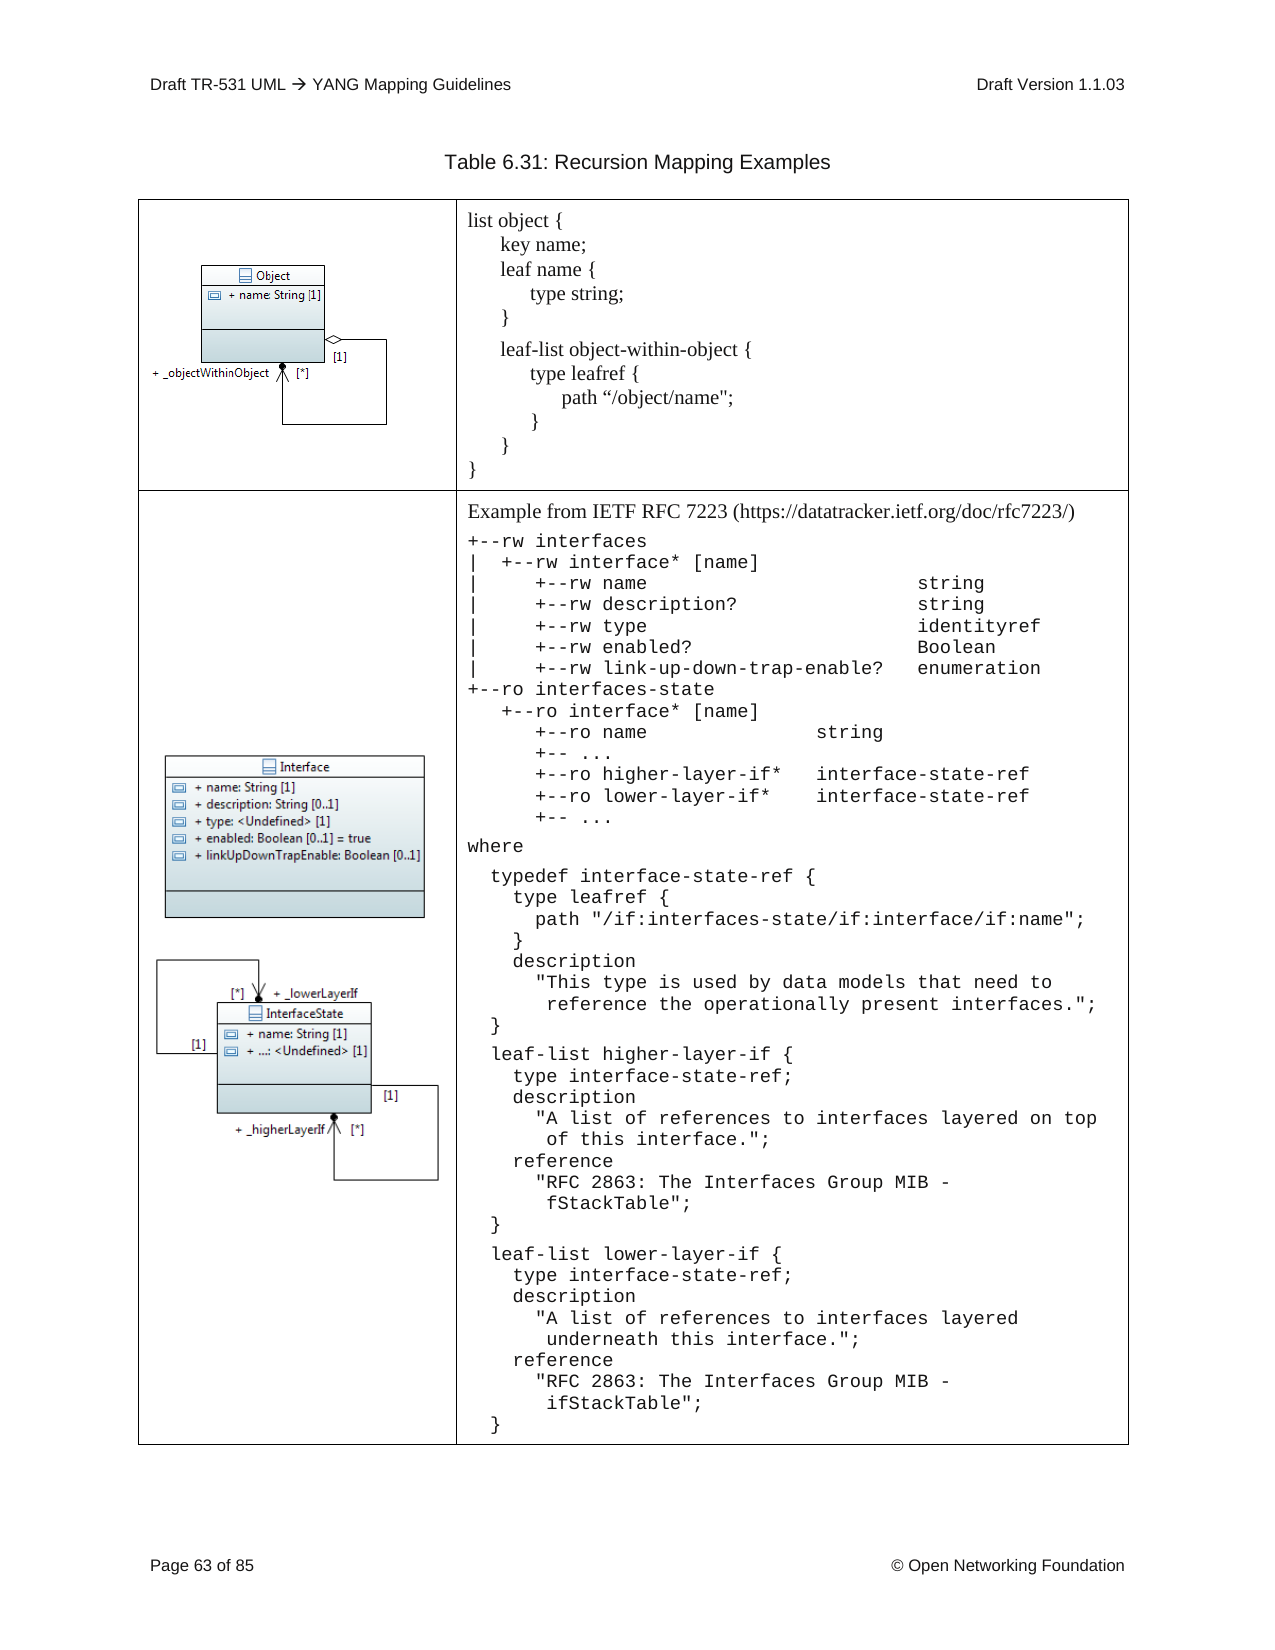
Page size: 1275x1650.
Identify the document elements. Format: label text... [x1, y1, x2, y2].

picture [150, 263, 389, 426]
table_header list object { key name; leaf name { type string; } leaf-list object-within-object { type leafref { path “/object/name"; } } } [457, 200, 1128, 490]
table_cell Example from IETF RFC 7223 (https://datatracker.ietf.org/doc/rfc7223/) +--rw interfaces | +--rw interface* [name] | +--rw name string | +--rw description? string | +--rw type identityref | +--rw enabled? Boolean | +--rw link-up-down-trap-enable? enumeration +--ro interfaces-state +--ro interface* [name] +--ro name string +-- ... +--ro higher-layer-if* interface-state-ref +--ro lower-layer-if* interface-state-ref +-- ... where typedef interface-state-ref { type leafref { path "/if:interfaces-state/if:interface/if:name"; } description "This type is used by data models that need to reference the operationally present interfaces."; } leaf-list higher-layer-if { type interface-state-ref; description "A list of references to interfaces layered on top of this interface."; reference "RFC 2863: The Interfaces Group MIB - fStackTable"; } leaf-list lower-layer-if { type interface-state-ref; description "A list of references to interfaces layered underneath this interface."; reference "RFC 2863: The Interfaces Group MIB - ifStackTable"; } [457, 491, 1128, 1444]
table_header [139, 200, 456, 490]
picture [150, 748, 445, 1187]
table_cell [139, 491, 456, 1444]
